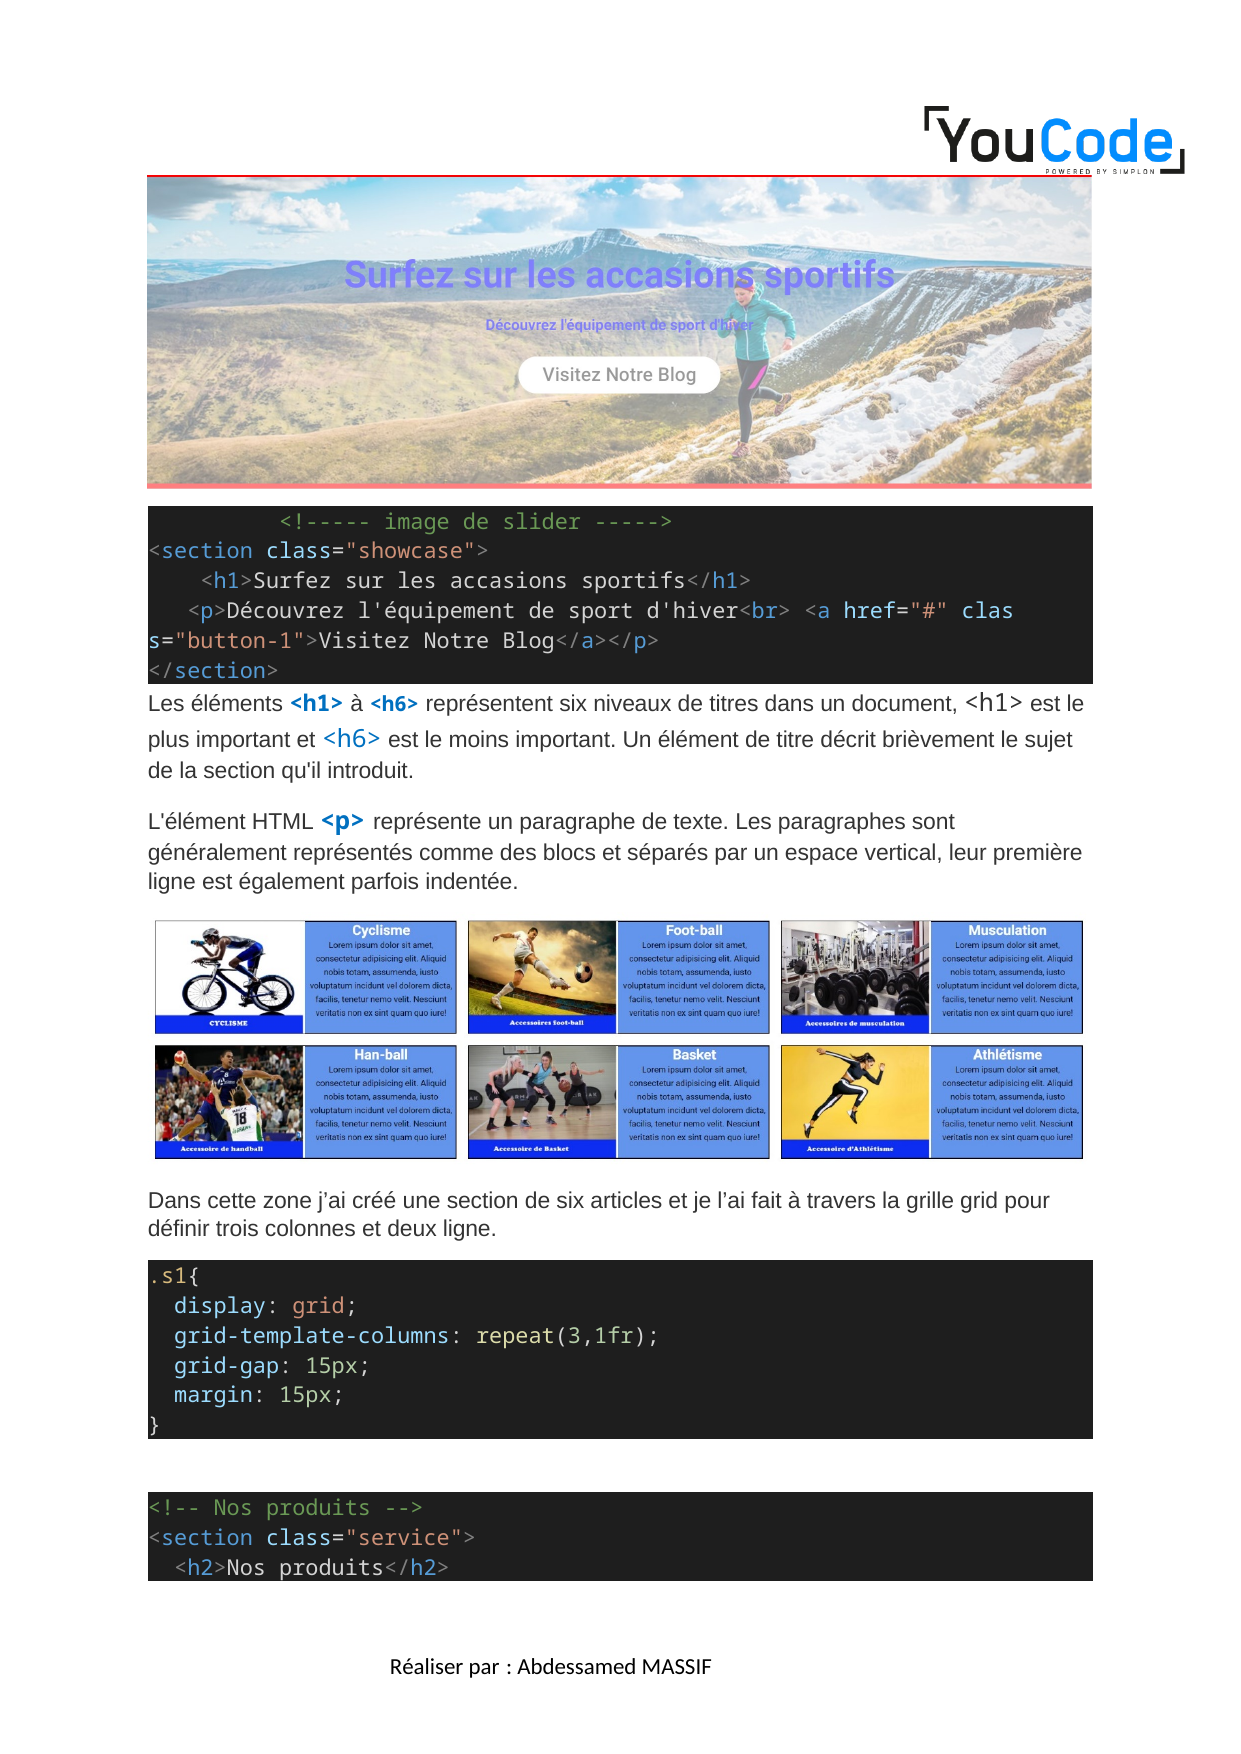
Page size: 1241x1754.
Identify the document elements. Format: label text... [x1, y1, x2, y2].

text margin: 15px; [148, 1379, 1093, 1409]
text <section class="showcase"> [148, 535, 1093, 565]
text <!-- Nos produits --> [148, 1492, 1093, 1522]
text <p>Découvrez l'équipement de sport d'hiver<br> <a href="#" class="button-1">Visitez Notre Blog</a></p> [148, 595, 1093, 654]
picture [147, 912, 1092, 1168]
text <section class="service"> [148, 1522, 1093, 1551]
picture [147, 102, 1194, 489]
text display: grid; [148, 1290, 1093, 1320]
text <h1>Surfez sur les accasions sportifs</h1> [148, 565, 1093, 595]
text </section> [148, 654, 1093, 684]
text grid-gap: 15px; [148, 1350, 1093, 1379]
text <h2>Nos produits</h2> [148, 1551, 1093, 1581]
text grid-template-columns: repeat(3,1fr); [148, 1320, 1093, 1350]
text .s1{ [148, 1260, 1093, 1290]
text } [148, 1409, 1093, 1439]
text Les éléments <h1> à <h6> représentent six niveaux de titres dans un document, <h1> est le plus important et <h6> est le moins important. Un élément de titre décrit brièvement le sujet de la section qu'il introduit. [148, 684, 1093, 784]
text Dans cette zone j’ai créé une section de six articles et je l’ai fait à travers la grille grid pour définir trois colonnes et deux ligne. [148, 1187, 1093, 1242]
text <!----- image de slider -----> [148, 506, 1093, 535]
text L'élément HTML <p> représente un paragraphe de texte. Les paragraphes sont généralement représentés comme des blocs et séparés par un espace vertical, leur première ligne est également parfois indentée. [148, 802, 1093, 894]
